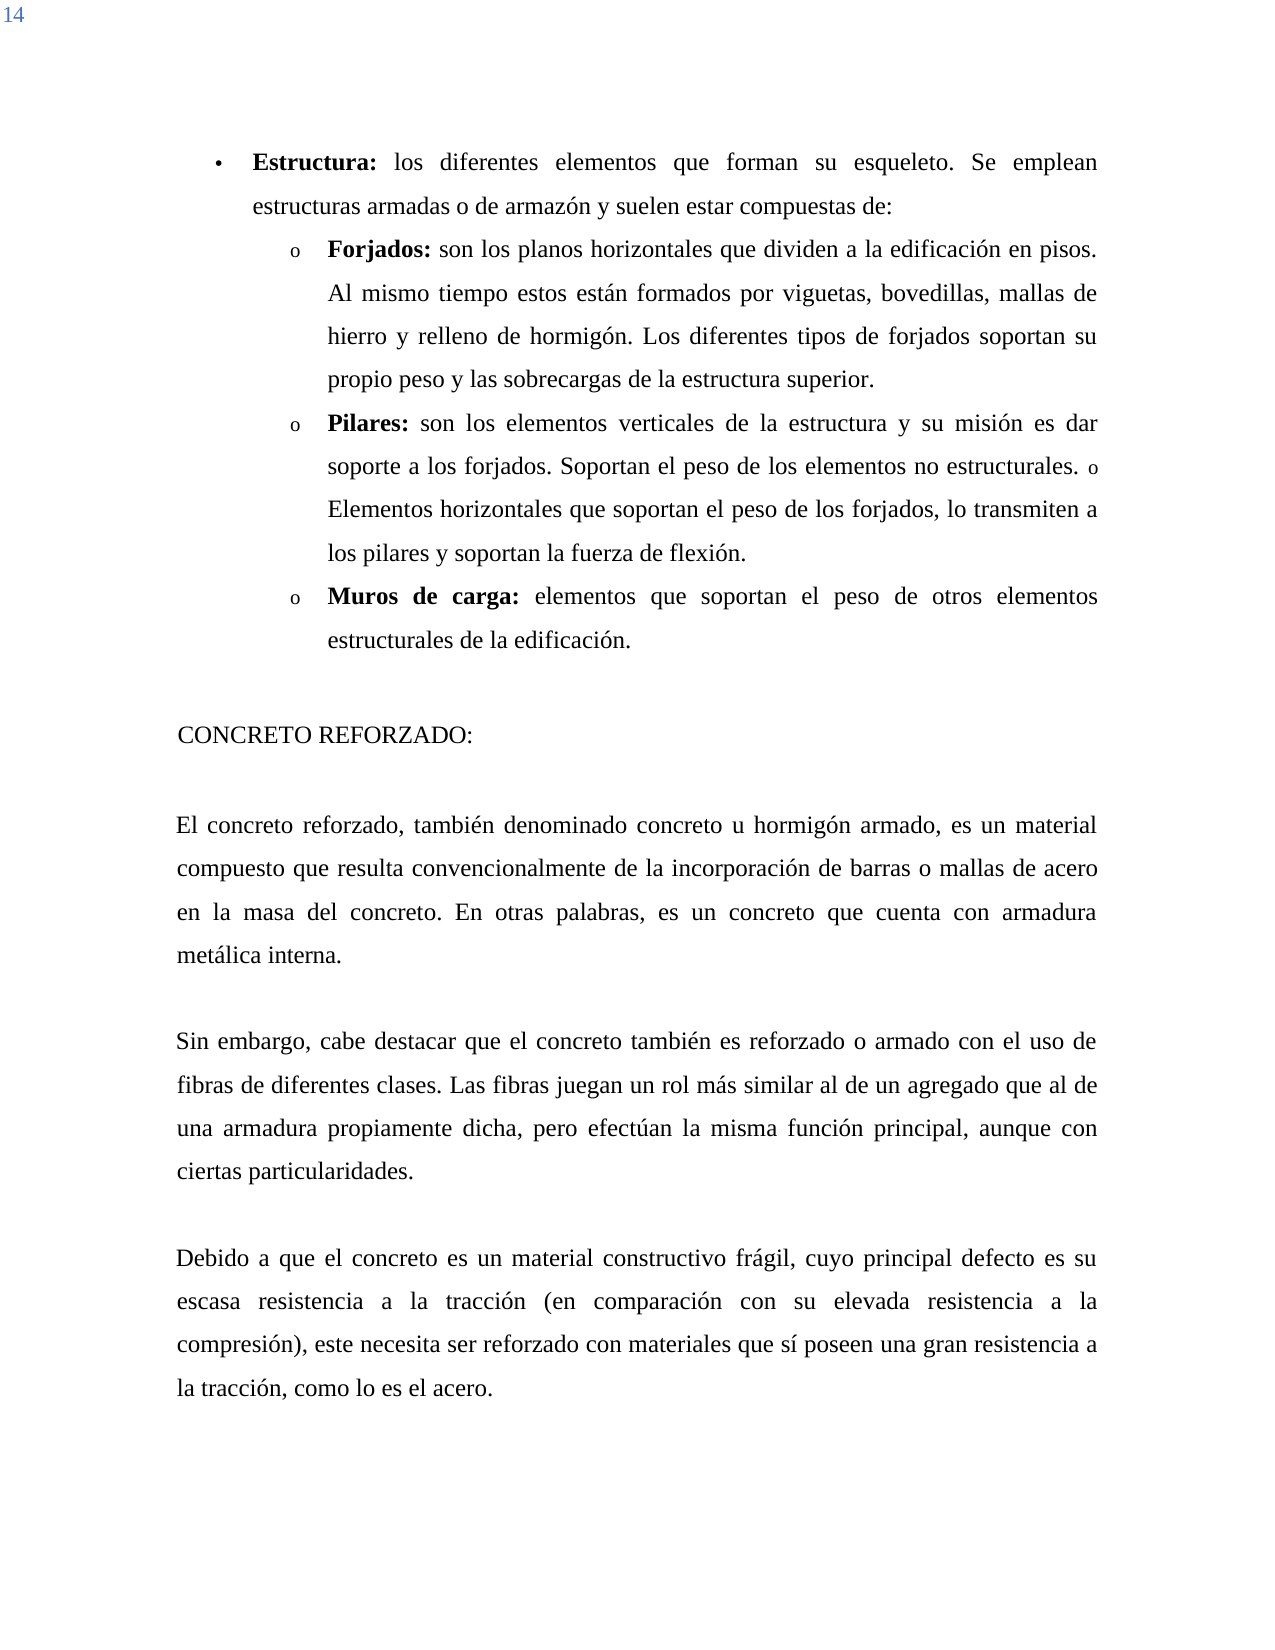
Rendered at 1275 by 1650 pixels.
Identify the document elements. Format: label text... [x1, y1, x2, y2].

text El concreto reforzado, también denominado concreto u hormigón armado, es un material compuesto que resulta convencionalmente de la incorporación de barras o mallas de acero en la masa del concreto. En otras palabras, es un concreto que cuenta con armadura metálica interna. [176, 810, 1098, 969]
list Estructura: los diferentes elementos que forman su esqueleto. Se emplean estructuras armadas o de armazón y suelen estar compuestas de: [215, 147, 1098, 219]
list Pilares: son los elementos verticales de la estructura y su misión es dar soporte a los forjados. Soportan el peso de los elementos no estructurales. o Elementos horizontales que soportan el peso de los forjados, lo transmiten a los pilares y soportan la fuerza de flexión. [290, 408, 1098, 567]
list Muros de carga: elementos que soportan el peso de otros elementos estructurales de la edificación. [290, 581, 1098, 653]
text CONCRETO REFORZADO: [177, 720, 1248, 749]
list Forjados: son los planos horizontales que dividen a la edificación en pisos. Al mismo tiempo estos están formados por viguetas, bovedillas, mallas de hierro y relleno de hormigón. Los diferentes tipos de forjados soportan su propio peso y las sobrecargas de la estructura superior. [290, 234, 1098, 393]
text Sin embargo, cabe destacar que el concreto también es reforzado o armado con el uso de fibras de diferentes clases. Las fibras juegan un rol más similar al de un agregado que al de una armadura propiamente dicha, pero efectúan la misma función principal, aunque con ciertas particularidades. [176, 1026, 1098, 1185]
text Debido a que el concreto es un material constructivo frágil, cuyo principal defecto es su escasa resistencia a la tracción (en comparación con su elevada resistencia a la compresión), este necesita ser reforzado con materiales que sí poseen una gran resistencia a la tracción, como lo es el acero. [176, 1243, 1098, 1401]
